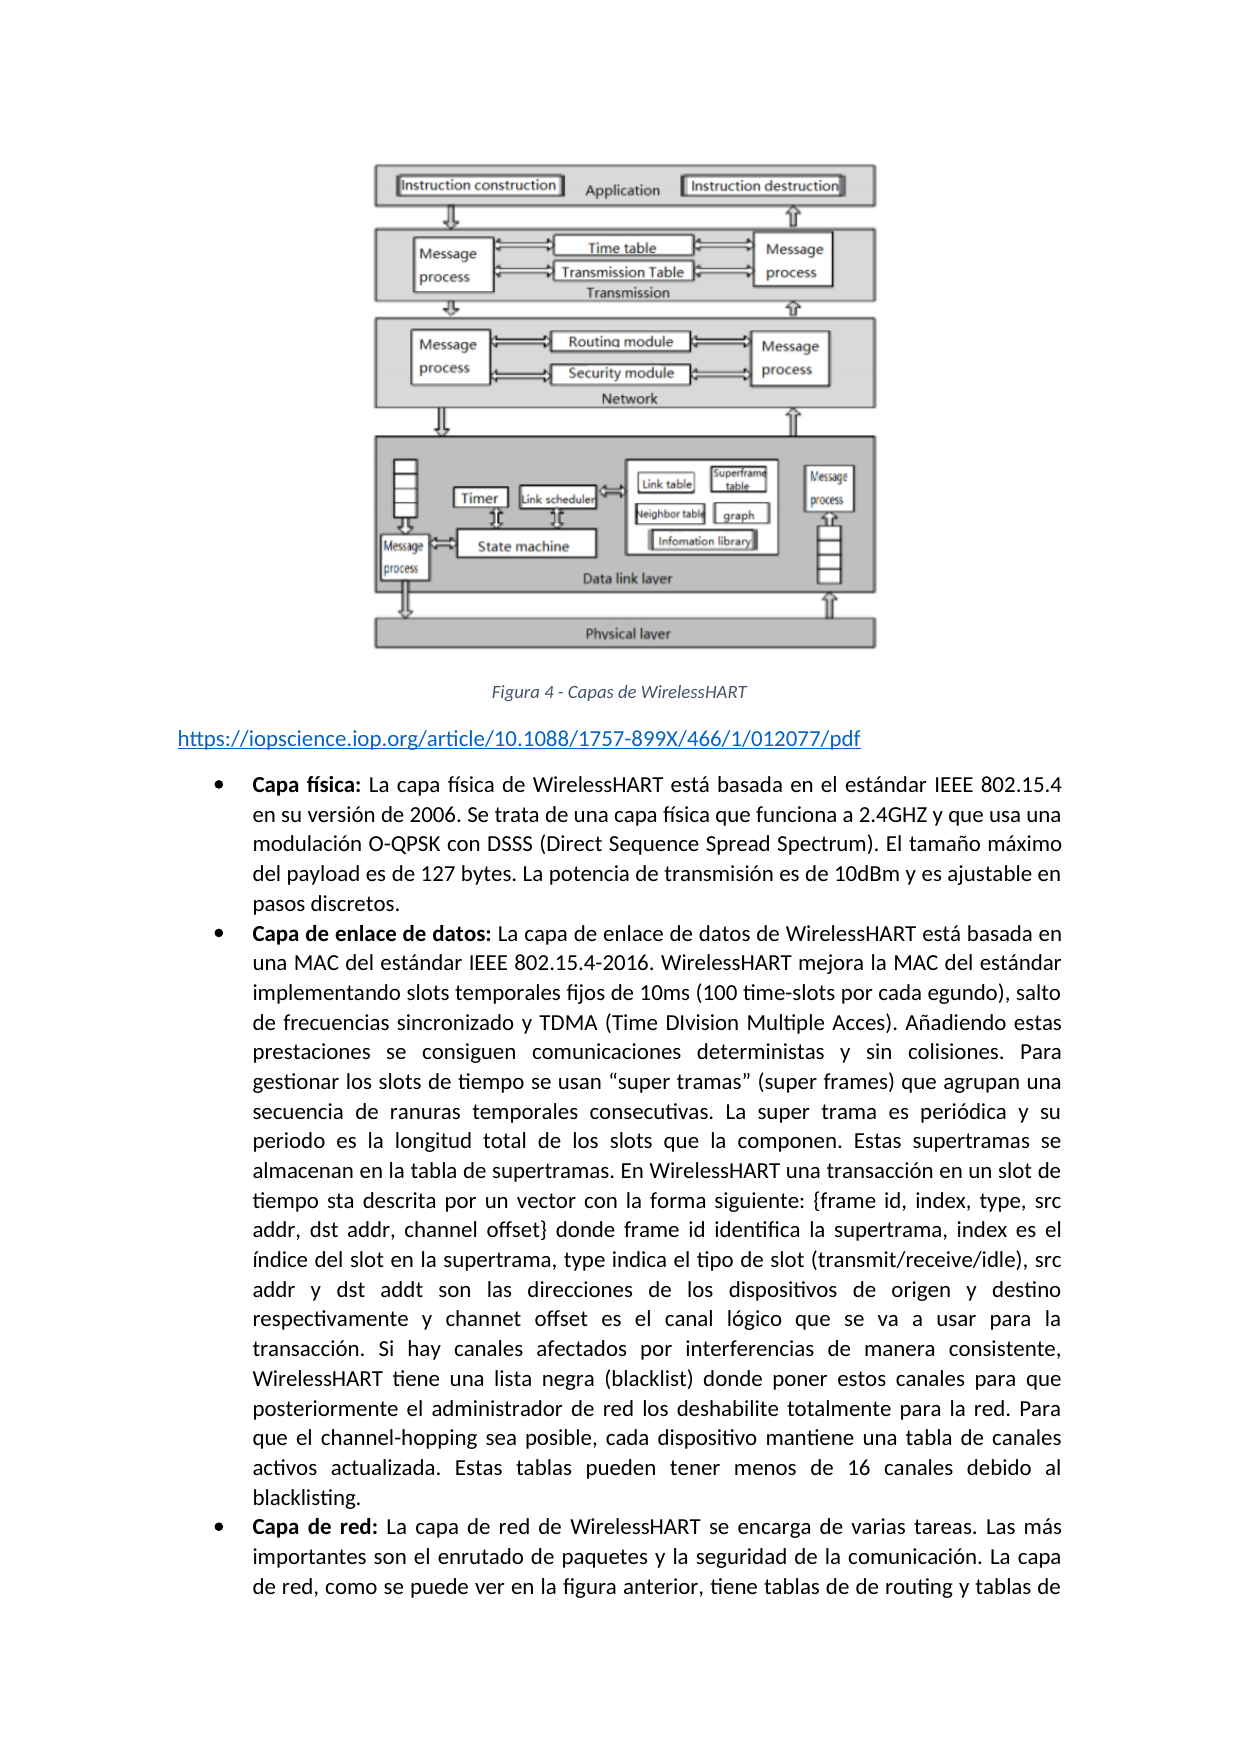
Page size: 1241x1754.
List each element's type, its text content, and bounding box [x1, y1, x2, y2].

picture [337, 147, 903, 662]
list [215, 1512, 1063, 1600]
list Capa física: La capa física de WirelessHART está basada en el estándar IEEE 802.15.4 en su versión de 2006. Se trata de una capa física que funciona a 2.4GHZ y que usa una modulación O-QPSK con DSSS (Direct Sequence Spread Spectrum). El tamaño máximo del payload es de 127 bytes. La potencia de transmisión es de 10dBm y es ajustable en pasos discretos. [215, 770, 1063, 917]
text https://iopscience.iop.org/article/10.1088/1757-899X/466/1/012077/pdf [177, 724, 1063, 752]
list Capa de enlace de datos: La capa de enlace de datos de WirelessHART está basada en una MAC del estándar IEEE 802.15.4-2016. WirelessHART mejora la MAC del estándar implementando slots temporales fijos de 10ms (100 time-slots por cada egundo), salto de frecuencias sincronizado y TDMA (Time DIvision Multiple Acces). Añadiendo estas prestaciones se consiguen comunicaciones deterministas y sin colisiones. Para gestionar los slots de tiempo se usan “super tramas” (super frames) que agrupan una secuencia de ranuras temporales consecutivas. La super trama es periódica y su periodo es la longitud total de los slots que la componen. Estas supertramas se almacenan en la tabla de supertramas. En WirelessHART una transacción en un slot de tiempo sta descrita por un vector con la forma siguiente: {frame id, index, type, src addr, dst addr, channel offset} donde frame id identifica la supertrama, index es el índice del slot en la supertrama, type indica el tipo de slot (transmit/receive/idle), src addr y dst addt son las direcciones de los dispositivos de origen y destino respectivamente y channet offset es el canal lógico que se va a usar para la transacción. Si hay canales afectados por interferencias de manera consistente, WirelessHART tiene una lista negra (blacklist) donde poner estos canales para que posteriormente el administrador de red los deshabilite totalmente para la red. Para que el channel-hopping sea posible, cada dispositivo mantiene una tabla de canales activos actualizada. Estas tablas pueden tener menos de 16 canales debido al blacklisting. [215, 919, 1063, 1511]
text Figura 4 - Capas de WirelessHART [177, 680, 1063, 703]
